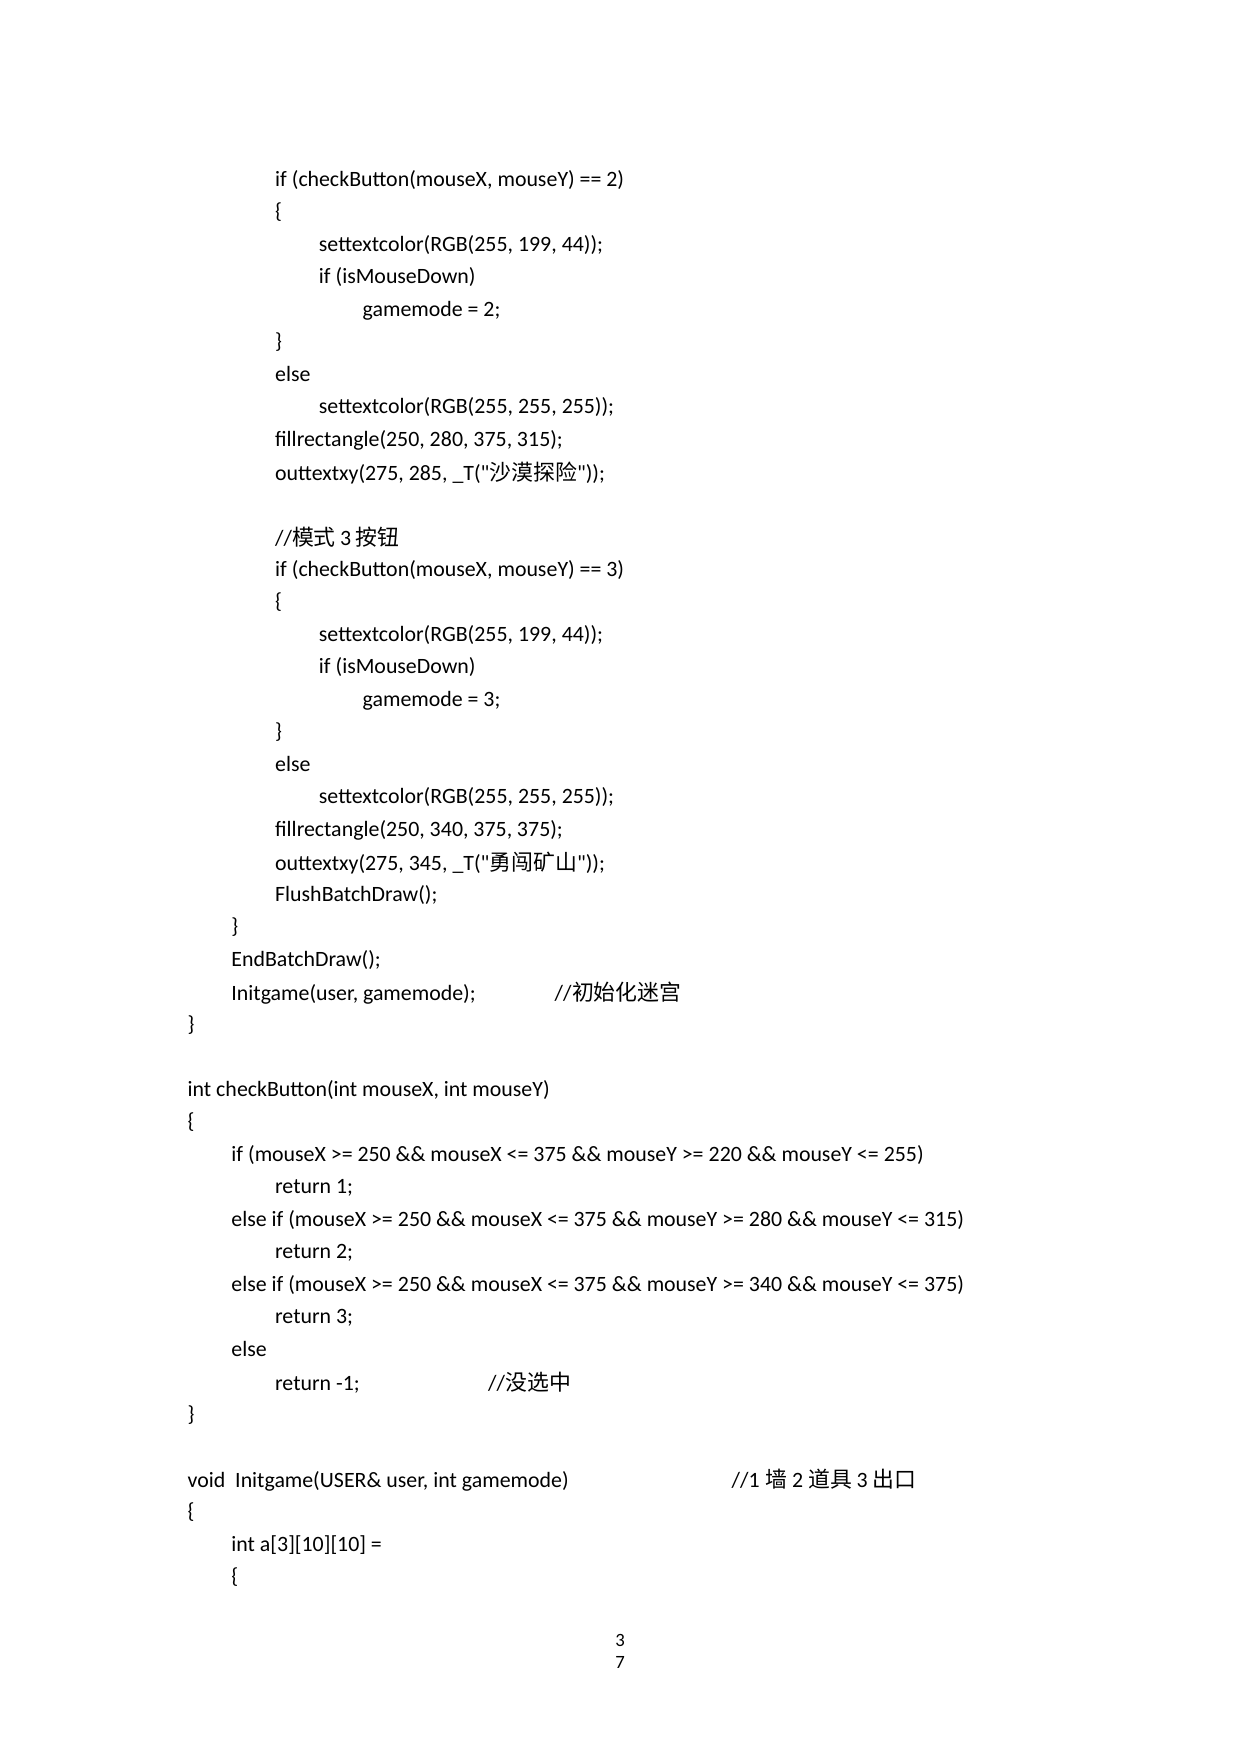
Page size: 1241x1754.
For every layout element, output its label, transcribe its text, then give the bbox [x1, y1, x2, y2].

text if (checkButton(mouseX, mouseY) == 3) [187, 552, 1053, 584]
text Initgame(user, gamemode); //初始化迷宫 [187, 974, 1053, 1007]
text settextcolor(RGB(255, 255, 255)); [187, 389, 1053, 422]
text int a[3][10][10] = [187, 1527, 1053, 1559]
text else [187, 747, 1053, 779]
text { [187, 1494, 1053, 1527]
text else if (mouseX >= 250 && mouseX <= 375 && mouseY >= 280 && mouseY <= 315) [187, 1202, 1053, 1234]
text //模式3按钮 [187, 519, 1053, 552]
text { [187, 1104, 1053, 1137]
text else if (mouseX >= 250 && mouseX <= 375 && mouseY >= 340 && mouseY <= 375) [187, 1267, 1053, 1299]
text settextcolor(RGB(255, 199, 44)); [187, 227, 1053, 259]
text if (checkButton(mouseX, mouseY) == 2) [187, 162, 1053, 194]
text if (isMouseDown) [187, 649, 1053, 682]
text EndBatchDraw(); [187, 942, 1053, 974]
text return 1; [187, 1169, 1053, 1202]
text void Initgame(USER& user, int gamemode) //1 墙 2 道具 3 出口 [187, 1462, 1053, 1494]
text settextcolor(RGB(255, 199, 44)); [187, 617, 1053, 649]
text return 2; [187, 1234, 1053, 1267]
text } [187, 1397, 1053, 1429]
text } [187, 324, 1053, 357]
text { [187, 1559, 1053, 1592]
text return -1; //没选中 [187, 1364, 1053, 1397]
text settextcolor(RGB(255, 255, 255)); [187, 779, 1053, 812]
text outtextxy(275, 285, _T("沙漠探险")); [187, 454, 1053, 487]
text } [187, 909, 1053, 942]
text outtextxy(275, 345, _T("勇闯矿山")); [187, 844, 1053, 877]
text { [187, 584, 1053, 617]
text if (isMouseDown) [187, 259, 1053, 292]
text int checkButton(int mouseX, int mouseY) [187, 1072, 1053, 1104]
text else [187, 357, 1053, 389]
text gamemode = 3; [187, 682, 1053, 714]
text else [187, 1332, 1053, 1364]
text fillrectangle(250, 280, 375, 315); [187, 422, 1053, 454]
text } [187, 1007, 1053, 1039]
text { [187, 194, 1053, 227]
text FlushBatchDraw(); [187, 877, 1053, 909]
text gamemode = 2; [187, 292, 1053, 324]
text if (mouseX >= 250 && mouseX <= 375 && mouseY >= 220 && mouseY <= 255) [187, 1137, 1053, 1169]
text } [187, 714, 1053, 747]
text return 3; [187, 1299, 1053, 1332]
text fillrectangle(250, 340, 375, 375); [187, 812, 1053, 844]
